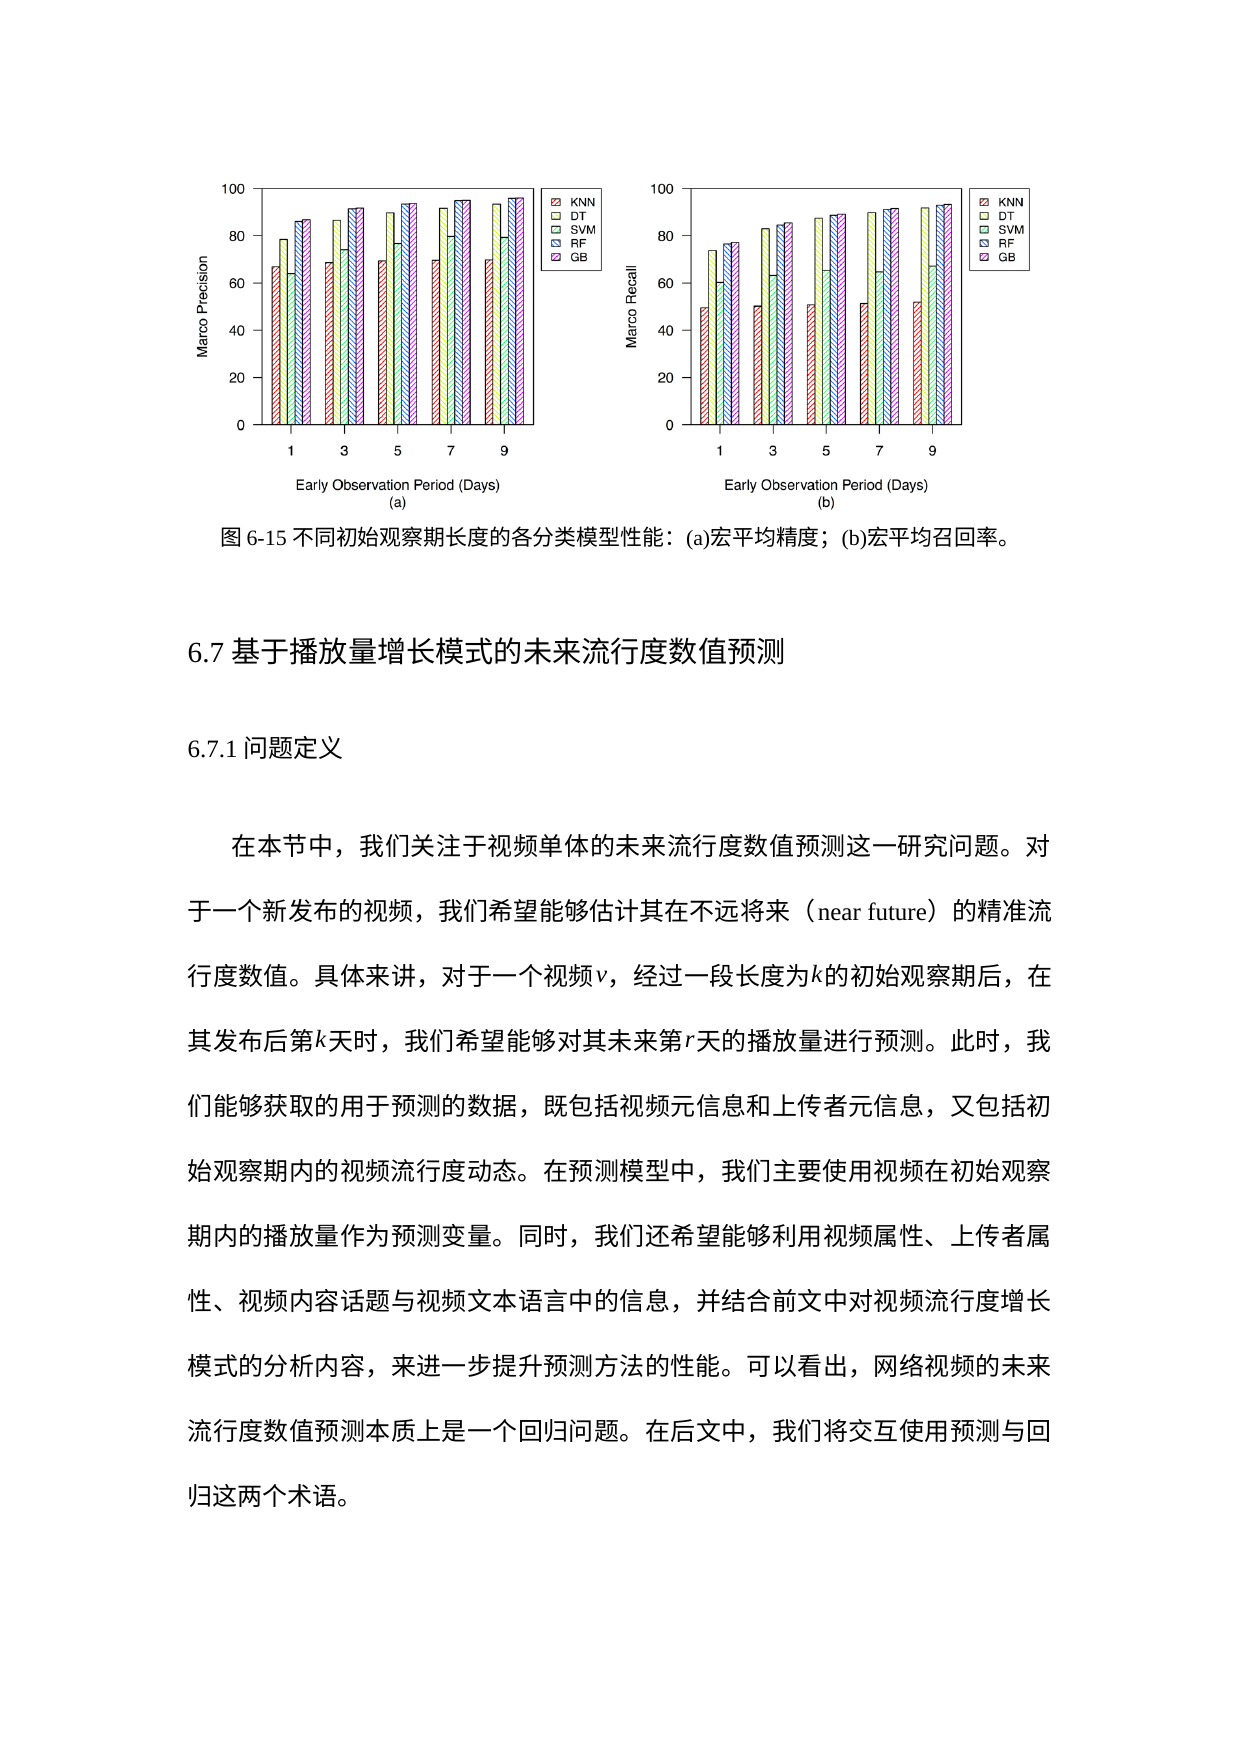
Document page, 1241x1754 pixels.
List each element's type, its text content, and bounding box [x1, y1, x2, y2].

text 问题定义 [187, 714, 1053, 779]
text 基于播放量增长模式的未来流行度数值预测 [187, 617, 1053, 682]
text 图6-15 不同初始观察期长度的各分类模型性能：(a)宏平均精度；(b)宏平均召回率。 [187, 519, 1053, 552]
picture [192, 169, 1049, 512]
text 在本节中，我们关注于视频单体的未来流行度数值预测这一研究问题。对于一个新发布的视频，我们希望能够估计其在不远将来（near future）的精准流行度数值。具体来讲，对于一个视频，经过一段长度为的初始观察期后，在其发布后第天时，我们希望能够对其未来第天的播放量进行预测。此时，我们能够获取的用于预测的数据，既包括视频元信息和上传者元信息，又包括初始观察期内的视频流行度动态。在预测模型中，我们主要使用视频在初始观察期内的播放量作为预测变量。同时，我们还希望能够利用视频属性、上传者属性、视频内容话题与视频文本语言中的信息，并结合前文中对视频流行度增长模式的分析内容，来进一步提升预测方法的性能。可以看出，网络视频的未来流行度数值预测本质上是一个回归问题。在后文中，我们将交互使用预测与回归这两个术语。 [187, 812, 1053, 1527]
